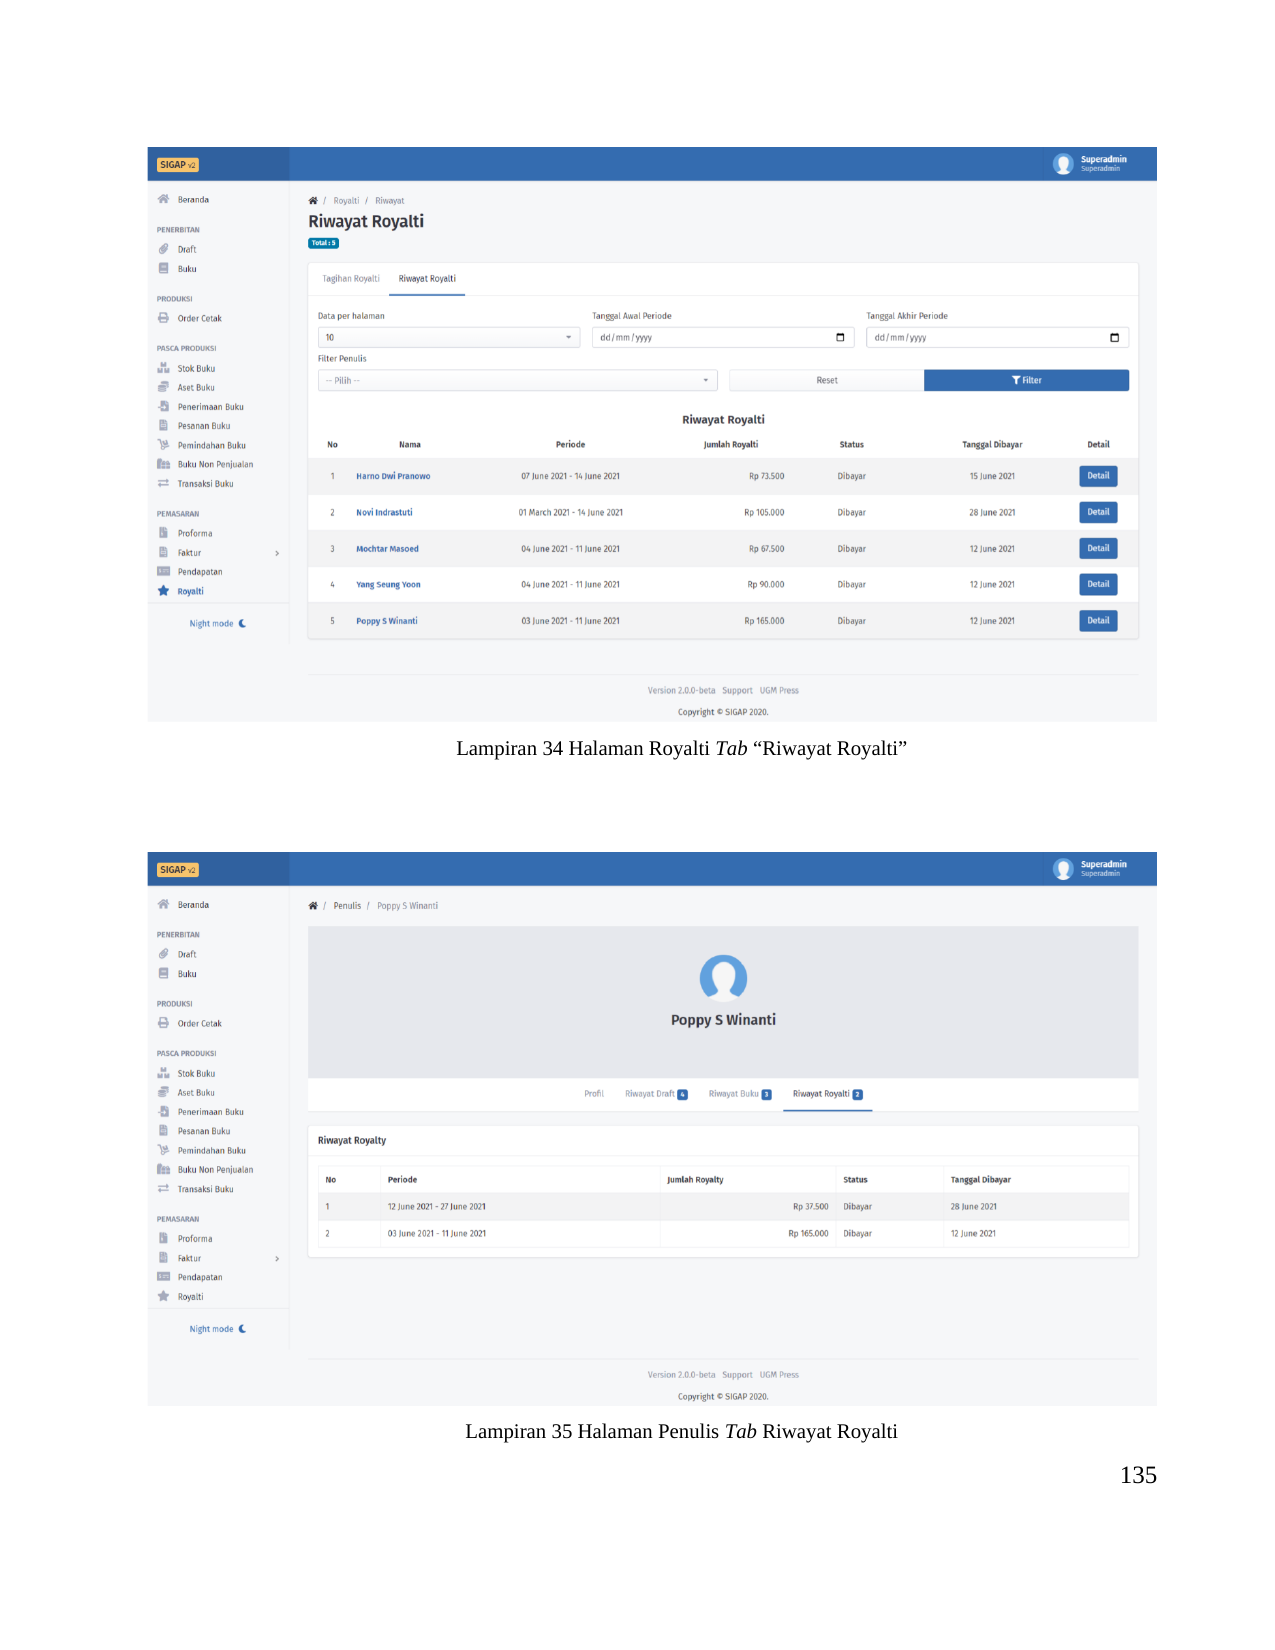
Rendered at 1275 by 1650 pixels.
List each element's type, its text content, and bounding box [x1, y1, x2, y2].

picture [147, 147, 1157, 722]
picture [147, 852, 1157, 1406]
